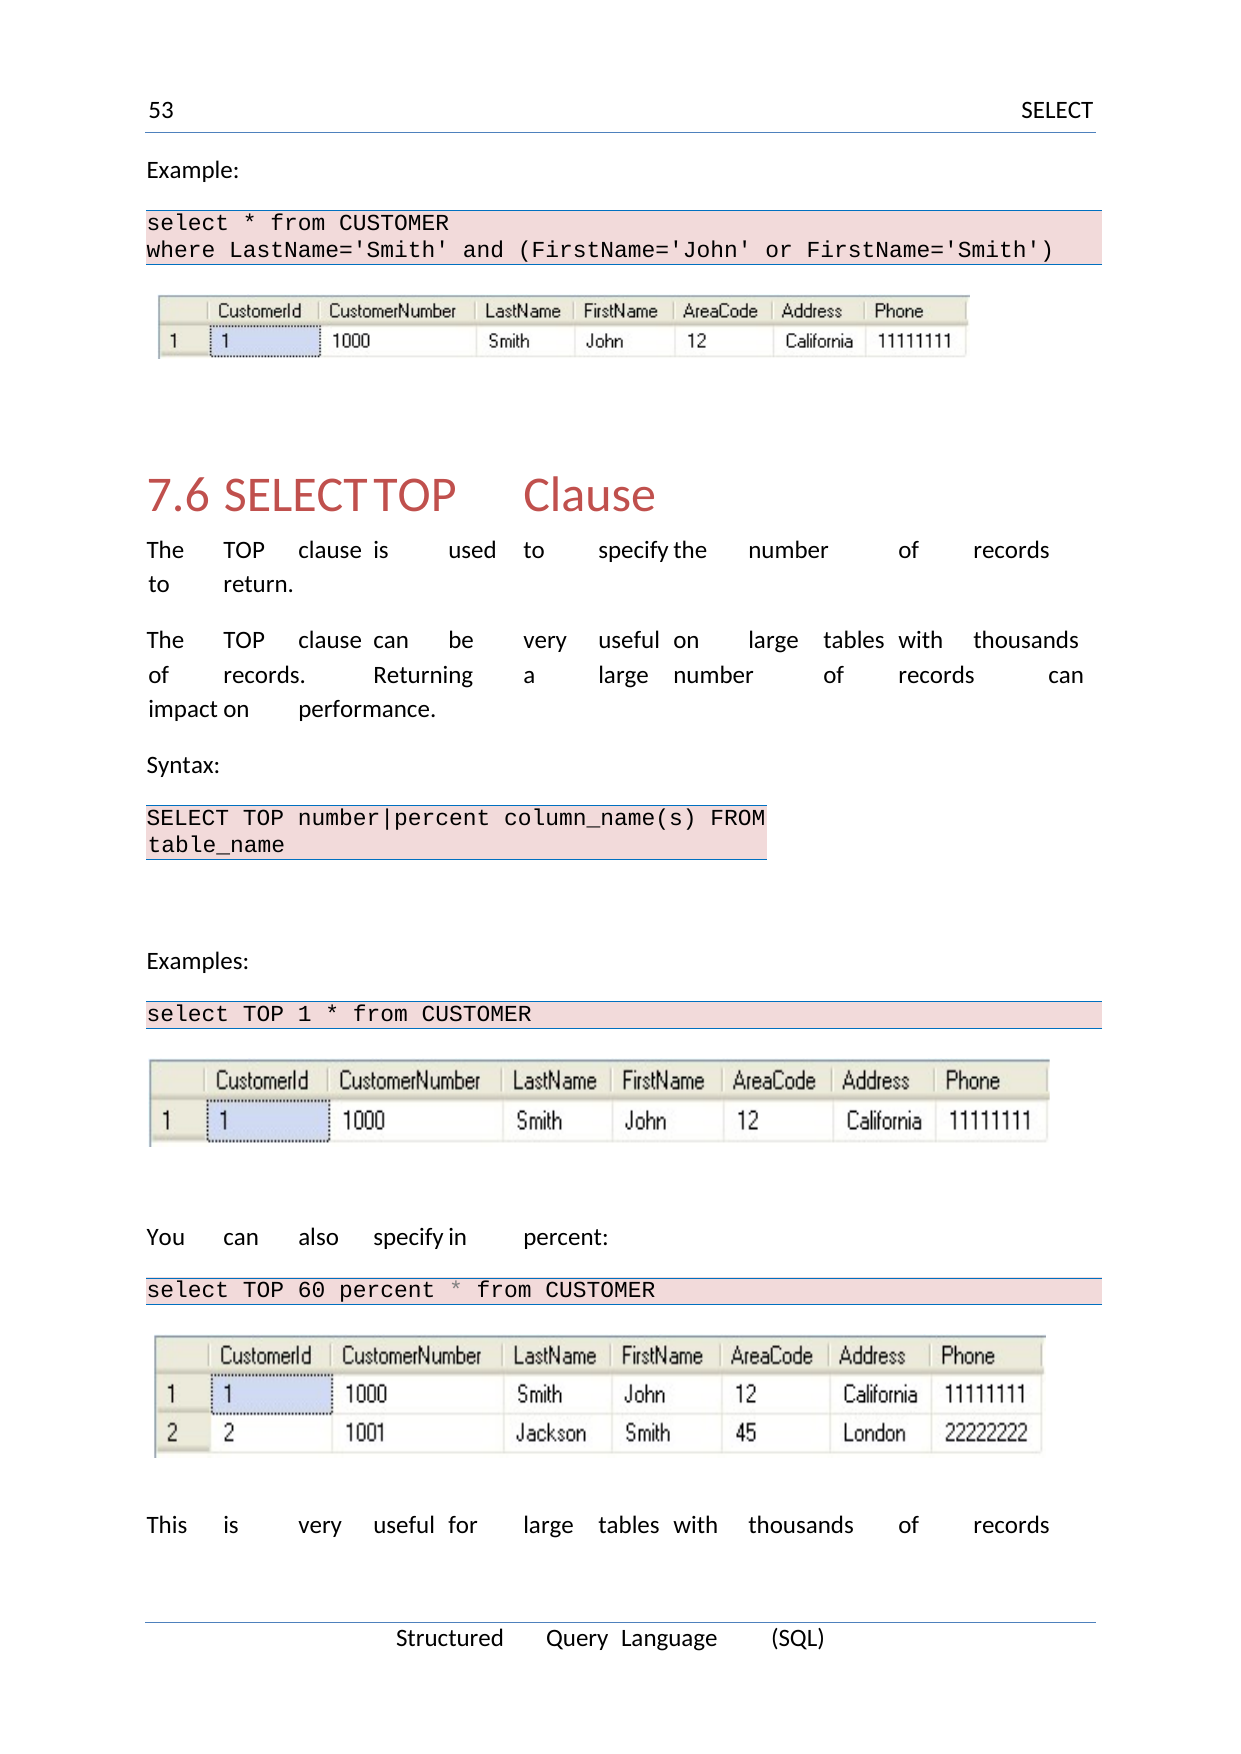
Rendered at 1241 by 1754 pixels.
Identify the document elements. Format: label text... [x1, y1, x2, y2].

text You can also specify in percent: [146, 1221, 1101, 1252]
text select TOP 1 * from CUSTOMER [146, 1002, 1102, 1028]
text SELECT TOP number|percent column_name(s) FROM table_name [146, 806, 767, 859]
text where LastName='Smith' and (FirstName='John' or FirstName='Smith') [146, 237, 1102, 264]
text The TOP clause is used to specify the number of records to return. [146, 534, 1101, 599]
text This is very useful for large tables with thousands of records [146, 1509, 1101, 1540]
text Examples: [146, 945, 1101, 976]
text Example: [146, 154, 1101, 184]
text select * from CUSTOMER [146, 211, 1102, 237]
text select TOP 60 percent * from CUSTOMER [146, 1279, 1102, 1304]
text The TOP clause can be very useful on large tables with thousands of records. Returning a large number of records can impact on performance. [146, 624, 1101, 723]
subtitle 7.6 SELECT TOP Clause [146, 463, 1102, 524]
picture [157, 294, 970, 359]
picture [153, 1334, 1046, 1458]
picture [148, 1058, 1050, 1147]
text Syntax: [146, 749, 1101, 779]
